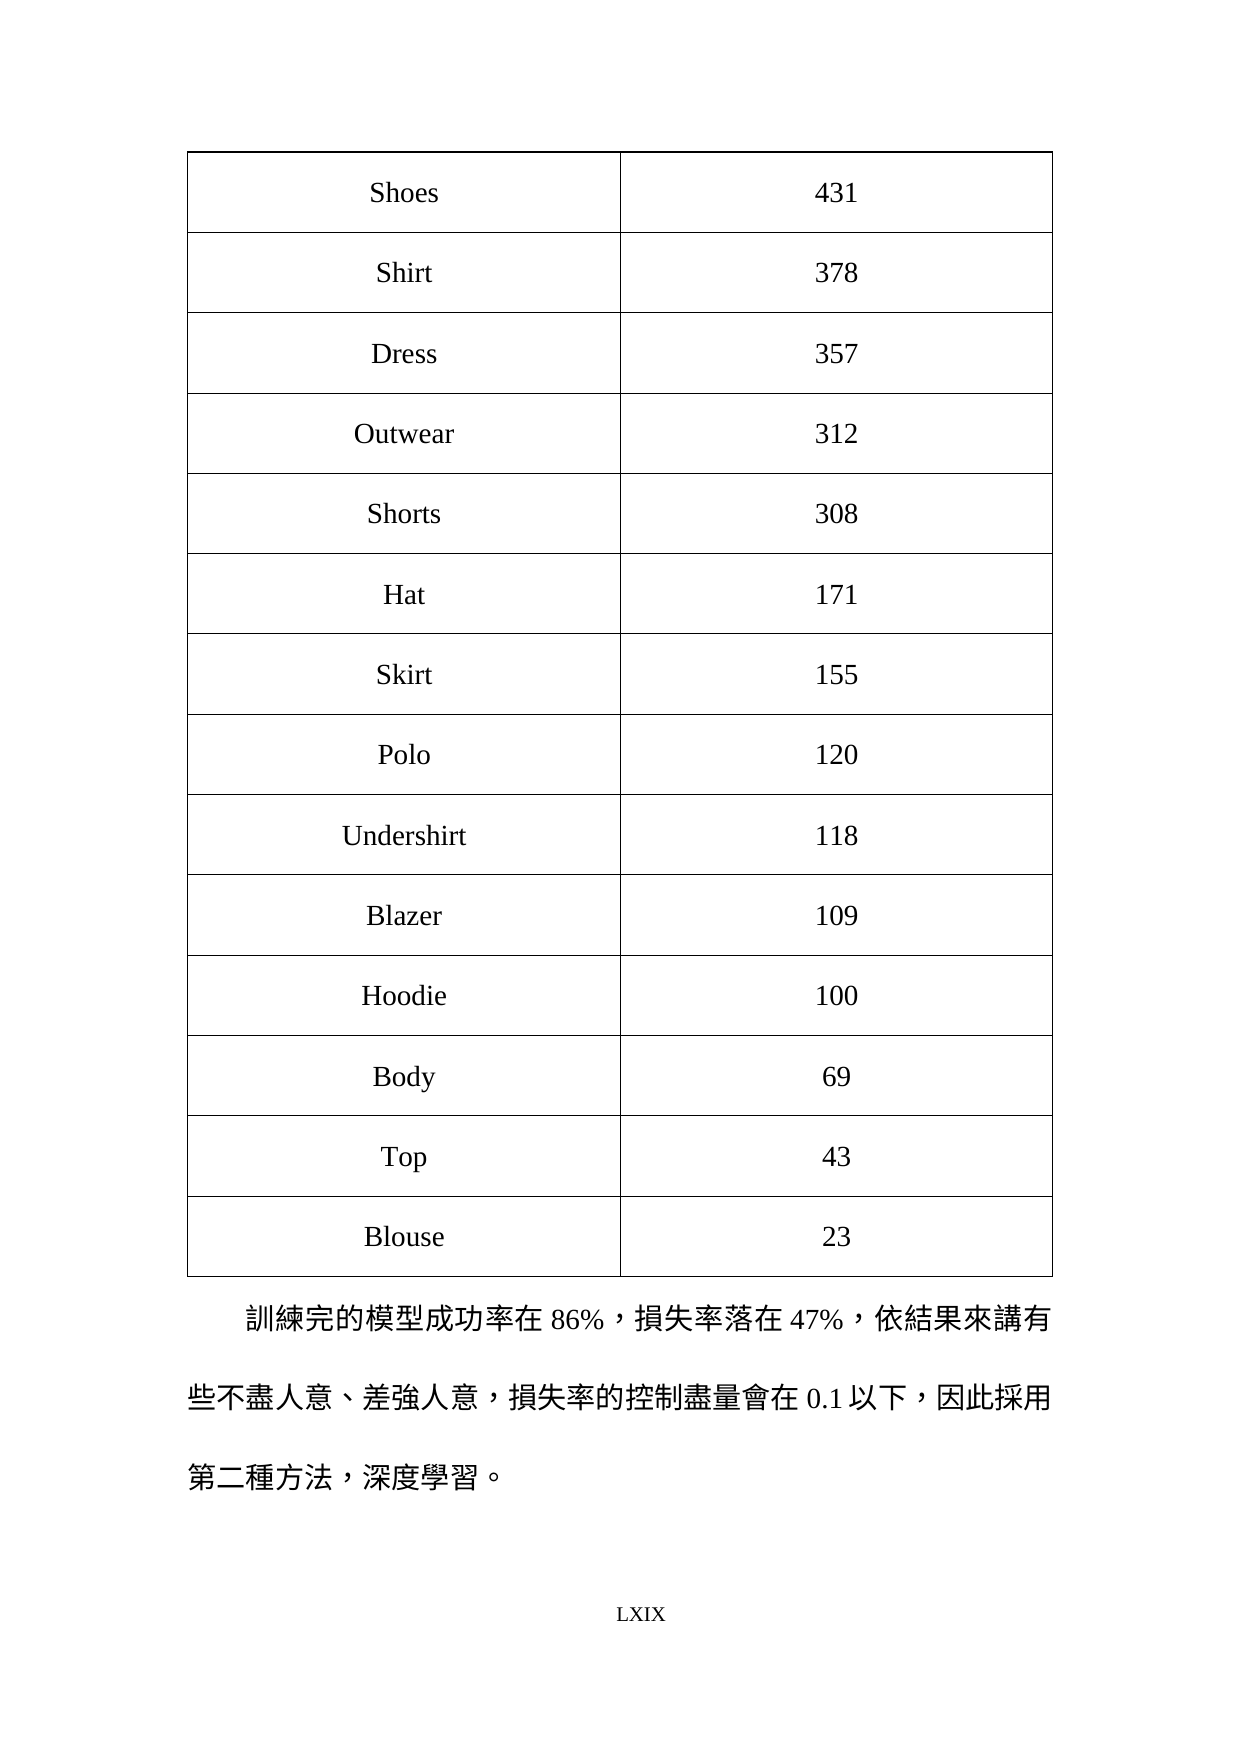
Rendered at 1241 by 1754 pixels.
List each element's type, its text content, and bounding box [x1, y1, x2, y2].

table_cell Shorts [188, 474, 620, 553]
table_cell 378 [621, 233, 1052, 312]
table_cell 308 [621, 474, 1052, 553]
table_cell 171 [621, 554, 1052, 633]
table_cell Hat [188, 554, 620, 633]
table_cell Top [188, 1116, 620, 1196]
table_cell 118 [621, 795, 1052, 874]
text 訓練完的模型成功率在86%，損失率落在47%，依結果來講有些不盡人意、差強人意，損失率的控制盡量會在0.1以下，因此採用第二種方法，深度學習。 [187, 1277, 1053, 1515]
table_cell 43 [621, 1116, 1052, 1196]
table_cell Hoodie [188, 956, 620, 1035]
table_cell 431 [621, 153, 1052, 232]
table_cell 357 [621, 313, 1052, 392]
table_cell 100 [621, 956, 1052, 1035]
table_cell Blouse [188, 1197, 620, 1276]
table_cell 120 [621, 715, 1052, 794]
table_cell Dress [188, 313, 620, 392]
table_cell Skirt [188, 634, 620, 714]
table_cell Blazer [188, 875, 620, 954]
table_cell Shoes [188, 153, 620, 232]
table_cell 312 [621, 394, 1052, 473]
table_cell 69 [621, 1036, 1052, 1115]
table_cell Shirt [188, 233, 620, 312]
table_cell 23 [621, 1197, 1052, 1276]
table_cell Body [188, 1036, 620, 1115]
table_cell Undershirt [188, 795, 620, 874]
table_cell 155 [621, 634, 1052, 714]
table_cell 109 [621, 875, 1052, 954]
table_cell Outwear [188, 394, 620, 473]
table_cell Polo [188, 715, 620, 794]
